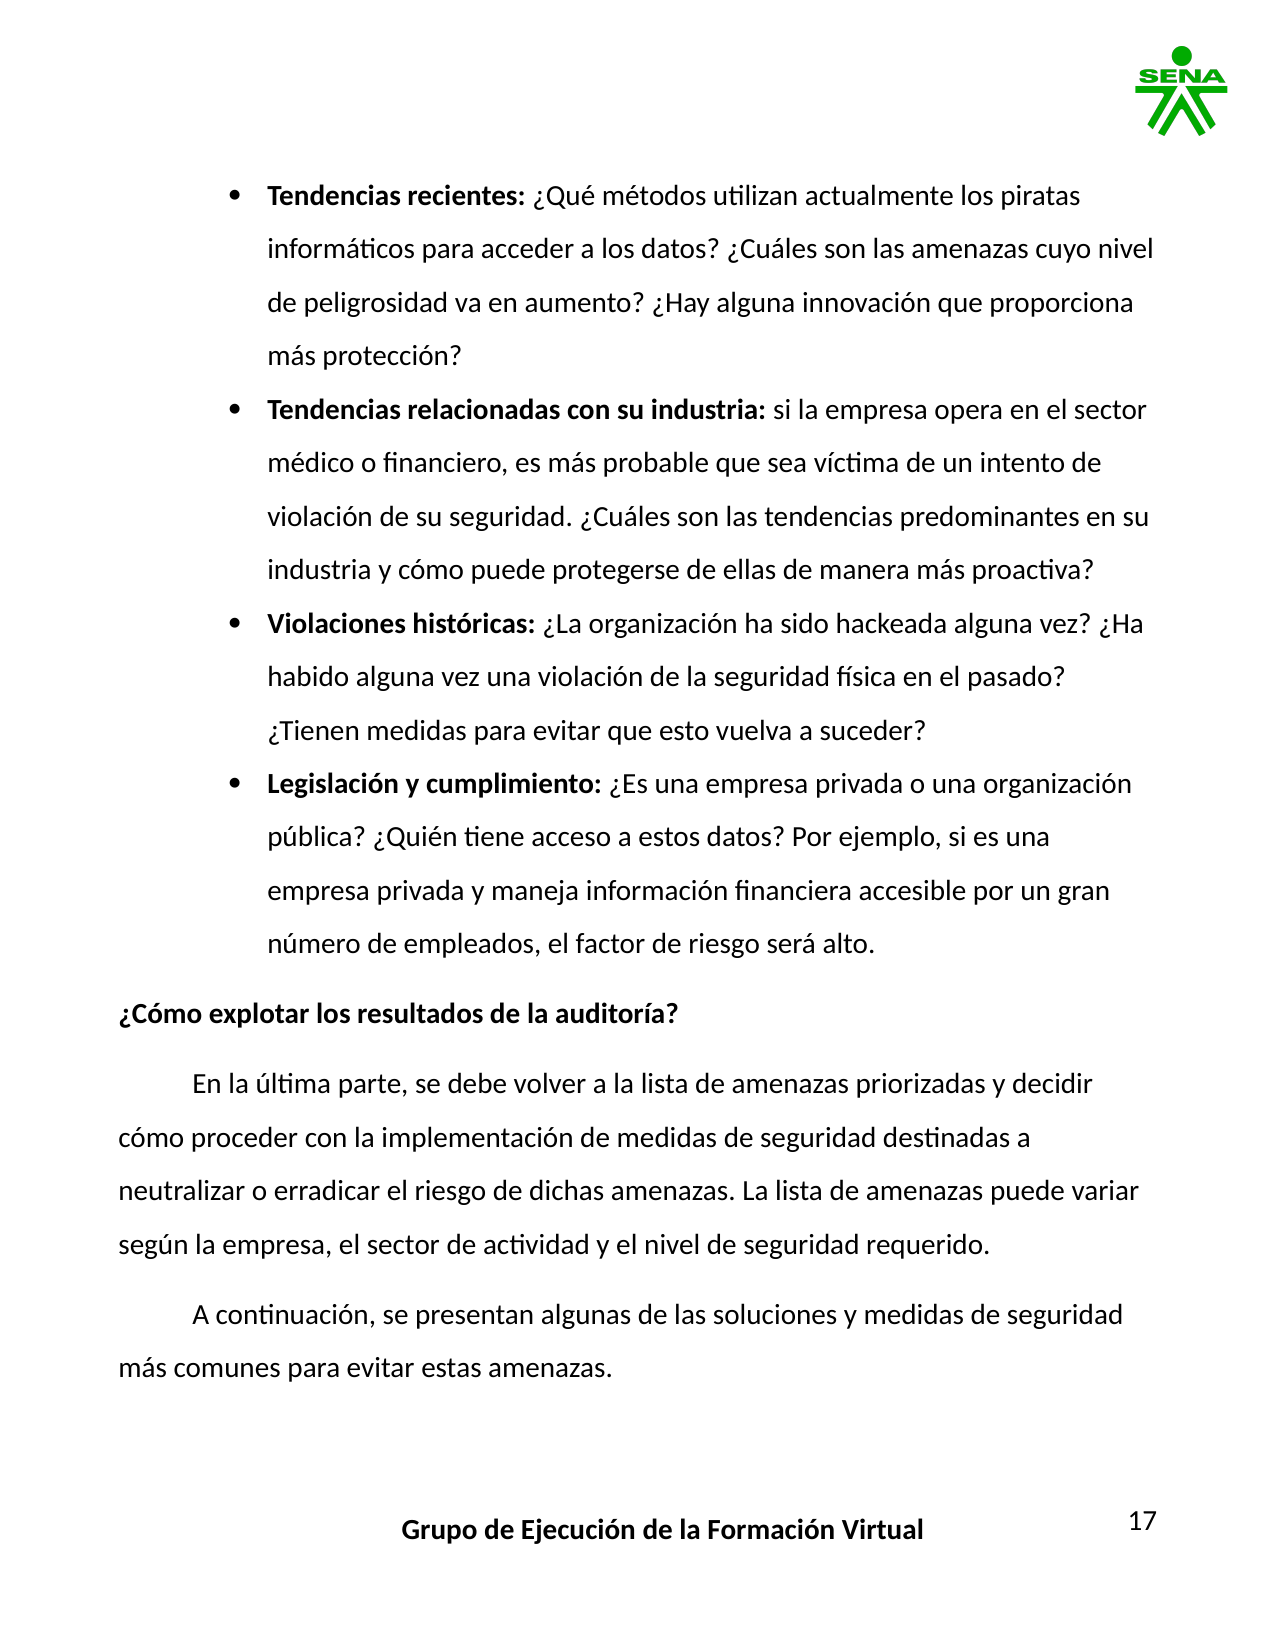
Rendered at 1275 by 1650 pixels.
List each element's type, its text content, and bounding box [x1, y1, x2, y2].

list Tendencias recientes: ¿Qué métodos utilizan actualmente los piratas informáticos para acceder a los datos? ¿Cuáles son las amenazas cuyo nivel de peligrosidad va en aumento? ¿Hay alguna innovación que proporciona más protección? [229, 177, 1157, 373]
picture [1135, 46, 1228, 136]
list Tendencias relacionadas con su industria: si la empresa opera en el sector médico o financiero, es más probable que sea víctima de un intento de violación de su seguridad. ¿Cuáles son las tendencias predominantes en su industria y cómo puede protegerse de ellas de manera más proactiva? [229, 391, 1157, 587]
text A continuación, se presentan algunas de las soluciones y medidas de seguridad más comunes para evitar estas amenazas. [118, 1296, 1157, 1385]
list Legislación y cumplimiento: ¿Es una empresa privada o una organización pública? ¿Quién tiene acceso a estos datos? Por ejemplo, si es una empresa privada y maneja información financiera accesible por un gran número de empleados, el factor de riesgo será alto. [229, 765, 1157, 961]
text En la última parte, se debe volver a la lista de amenazas priorizadas y decidir cómo proceder con la implementación de medidas de seguridad destinadas a neutralizar o erradicar el riesgo de dichas amenazas. La lista de amenazas puede variar según la empresa, el sector de actividad y el nivel de seguridad requerido. [118, 1066, 1157, 1261]
text ¿Cómo explotar los resultados de la auditoría? [118, 995, 1157, 1031]
list Violaciones históricas: ¿La organización ha sido hackeada alguna vez? ¿Ha habido alguna vez una violación de la seguridad física en el pasado? ¿Tienen medidas para evitar que esto vuelva a suceder? [229, 605, 1157, 747]
